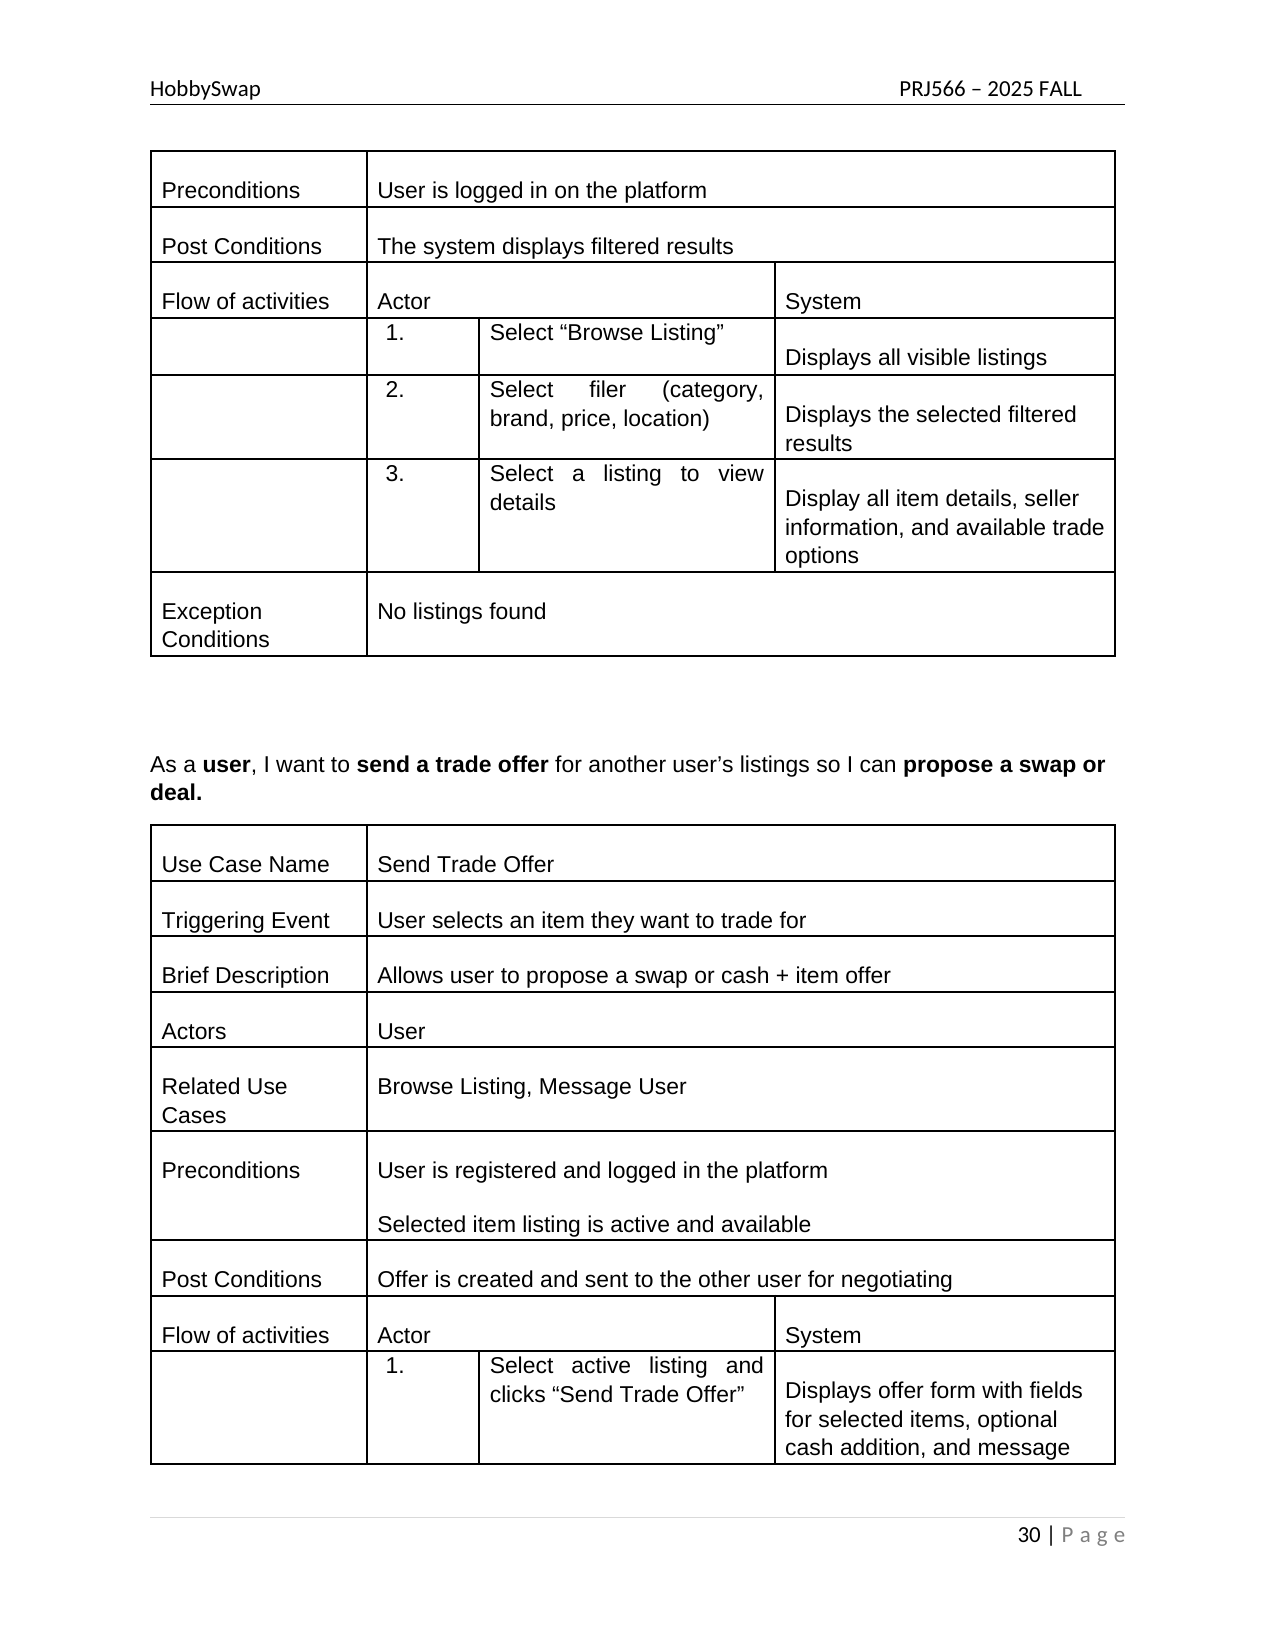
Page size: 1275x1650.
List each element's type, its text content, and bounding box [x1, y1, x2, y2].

table_cell Offer is created and sent to the other user for negotiating [368, 1241, 1114, 1294]
table_cell Flow of activities [152, 263, 366, 317]
table_cell Exception Conditions [152, 573, 366, 655]
table_cell Displays offer form with fields for selected items, optional cash addition, and message [776, 1352, 1114, 1462]
table_cell 2. [368, 376, 478, 458]
table_cell The system displays filtered results [368, 208, 1114, 261]
table_header Use Case Name [152, 826, 366, 879]
table_cell Display all item details, seller information, and available trade options [776, 460, 1114, 571]
table_cell Brief Description [152, 937, 366, 991]
table_cell Flow of activities [152, 1297, 366, 1350]
table_cell Post Conditions [152, 1241, 366, 1294]
table_cell User [368, 993, 1114, 1046]
table_cell Actors [152, 993, 366, 1046]
table_cell 1. [368, 1352, 478, 1462]
table_cell Select active listing and clicks “Send Trade Offer” [480, 1352, 774, 1462]
table_cell Allows user to propose a swap or cash + item offer [368, 937, 1114, 991]
table_cell Select “Browse Listing” [480, 319, 774, 374]
table_cell Displays all visible listings [776, 319, 1114, 374]
table_cell User is registered and logged in the platform Selected item listing is active and available [368, 1132, 1114, 1239]
table_cell System [776, 1297, 1114, 1350]
table_cell Post Conditions [152, 208, 366, 261]
table_cell 3. [368, 460, 478, 571]
table_cell 1. [368, 319, 478, 374]
table_cell User is logged in on the platform [368, 152, 1114, 206]
table_cell Displays the selected filtered results [776, 376, 1114, 458]
table_cell [152, 376, 366, 458]
table_cell Select a listing to view details [480, 460, 774, 571]
table_cell Preconditions [152, 152, 366, 206]
table_cell Preconditions [152, 1132, 366, 1239]
table_cell [152, 460, 366, 571]
table_cell Triggering Event [152, 882, 366, 935]
table_cell Related Use Cases [152, 1048, 366, 1130]
table_cell User selects an item they want to trade for [368, 882, 1114, 935]
table_cell Browse Listing, Message User [368, 1048, 1114, 1130]
table_cell [152, 1352, 366, 1462]
table_header Send Trade Offer [368, 826, 1114, 879]
table_cell [152, 319, 366, 374]
table_cell System [776, 263, 1114, 317]
text As a user, I want to send a trade offer for another user’s listings so I can propose a swap or deal. [150, 751, 1125, 805]
table_cell Select filer (category, brand, price, location) [480, 376, 774, 458]
table_cell No listings found [368, 573, 1114, 655]
table_cell Actor [368, 1297, 774, 1350]
table_cell Actor [368, 263, 774, 317]
